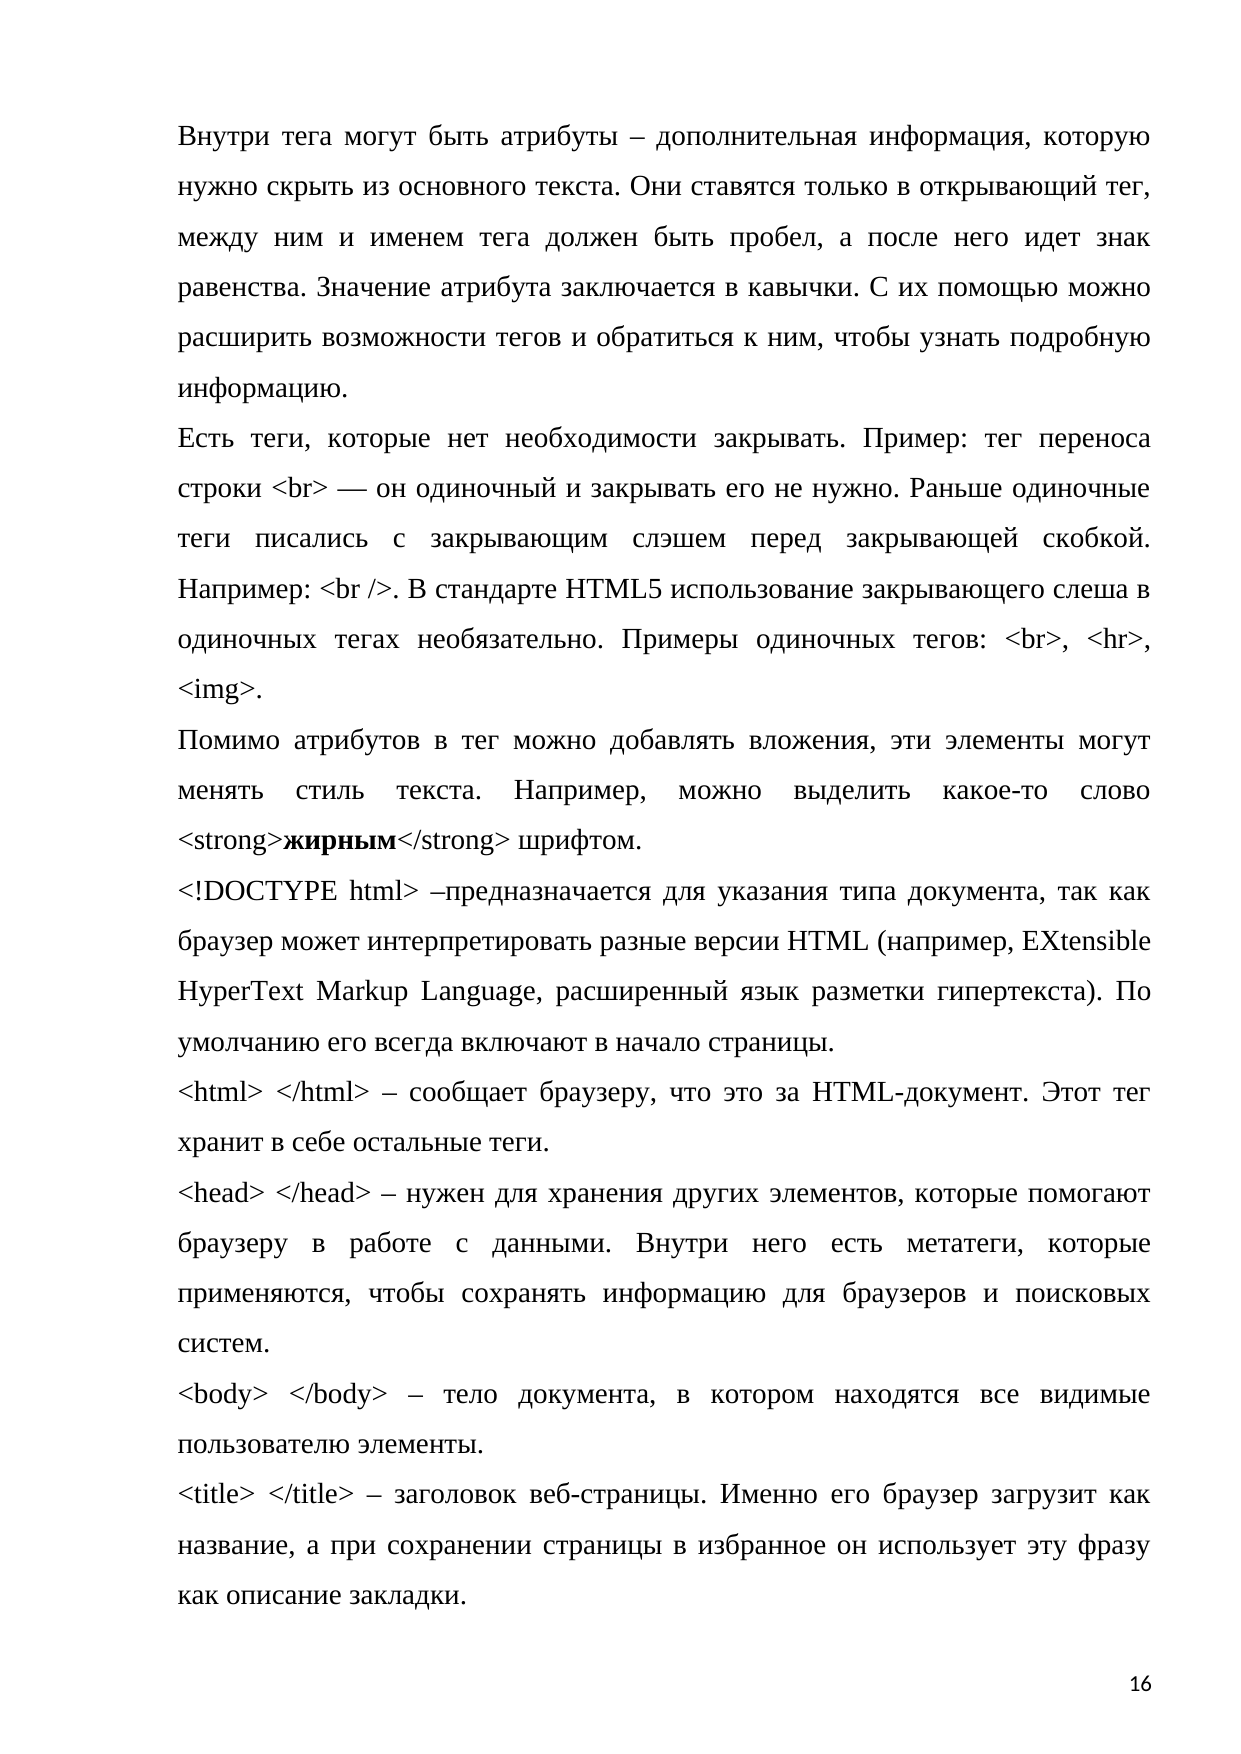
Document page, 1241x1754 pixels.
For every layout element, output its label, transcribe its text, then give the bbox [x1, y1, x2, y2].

text Внутри тега могут быть атрибуты – дополнительная информация, которую нужно скрыть из основного текста. Они ставятся только в открывающий тег, между ним и именем тега должен быть пробел, а после него идет знак равенства. Значение атрибута заключается в кавычки. С их помощью можно расширить возможности тегов и обратиться к ним, чтобы узнать подробную информацию. [177, 118, 1152, 403]
text Помимо атрибутов в тег можно добавлять вложения, эти элементы могут менять стиль текста. Например, можно выделить какое-то слово <strong>жирным</strong> шрифтом. [177, 722, 1152, 856]
text Есть теги, которые нет необходимости закрывать. Пример: тег переноса строки <br> — он одиночный и закрывать его не нужно. Раньше одиночные теги писались с закрывающим слэшем перед закрывающей скобкой. Например: <br />. В стандарте HTML5 использование закрывающего слеша в одиночных тегах необязательно. Примеры одиночных тегов: <br>, <hr>, <img>. [177, 420, 1152, 705]
text <body> </body> – тело документа, в котором находятся все видимые пользователю элементы. [177, 1376, 1152, 1460]
text <head> </head> – нужен для хранения других элементов, которые помогают браузеру в работе с данными. Внутри него есть метатеги, которые применяются, чтобы сохранять информацию для браузеров и поисковых систем. [177, 1175, 1152, 1359]
text <!DOCTYPE html> –предназначается для указания типа документа, так как браузер может интерпретировать разные версии HTML (например, EXtensible HyperText Markup Language, расширенный язык разметки гипертекста). По умолчанию его всегда включают в начало страницы. [177, 873, 1152, 1057]
text <title> </title> – заголовок веб-страницы. Именно его браузер загрузит как название, а при сохранении страницы в избранное он использует эту фразу как описание закладки. [177, 1477, 1152, 1611]
text <html> </html> – сообщает браузеру, что это за HTML-документ. Этот тег хранит в себе остальные теги. [177, 1074, 1152, 1158]
